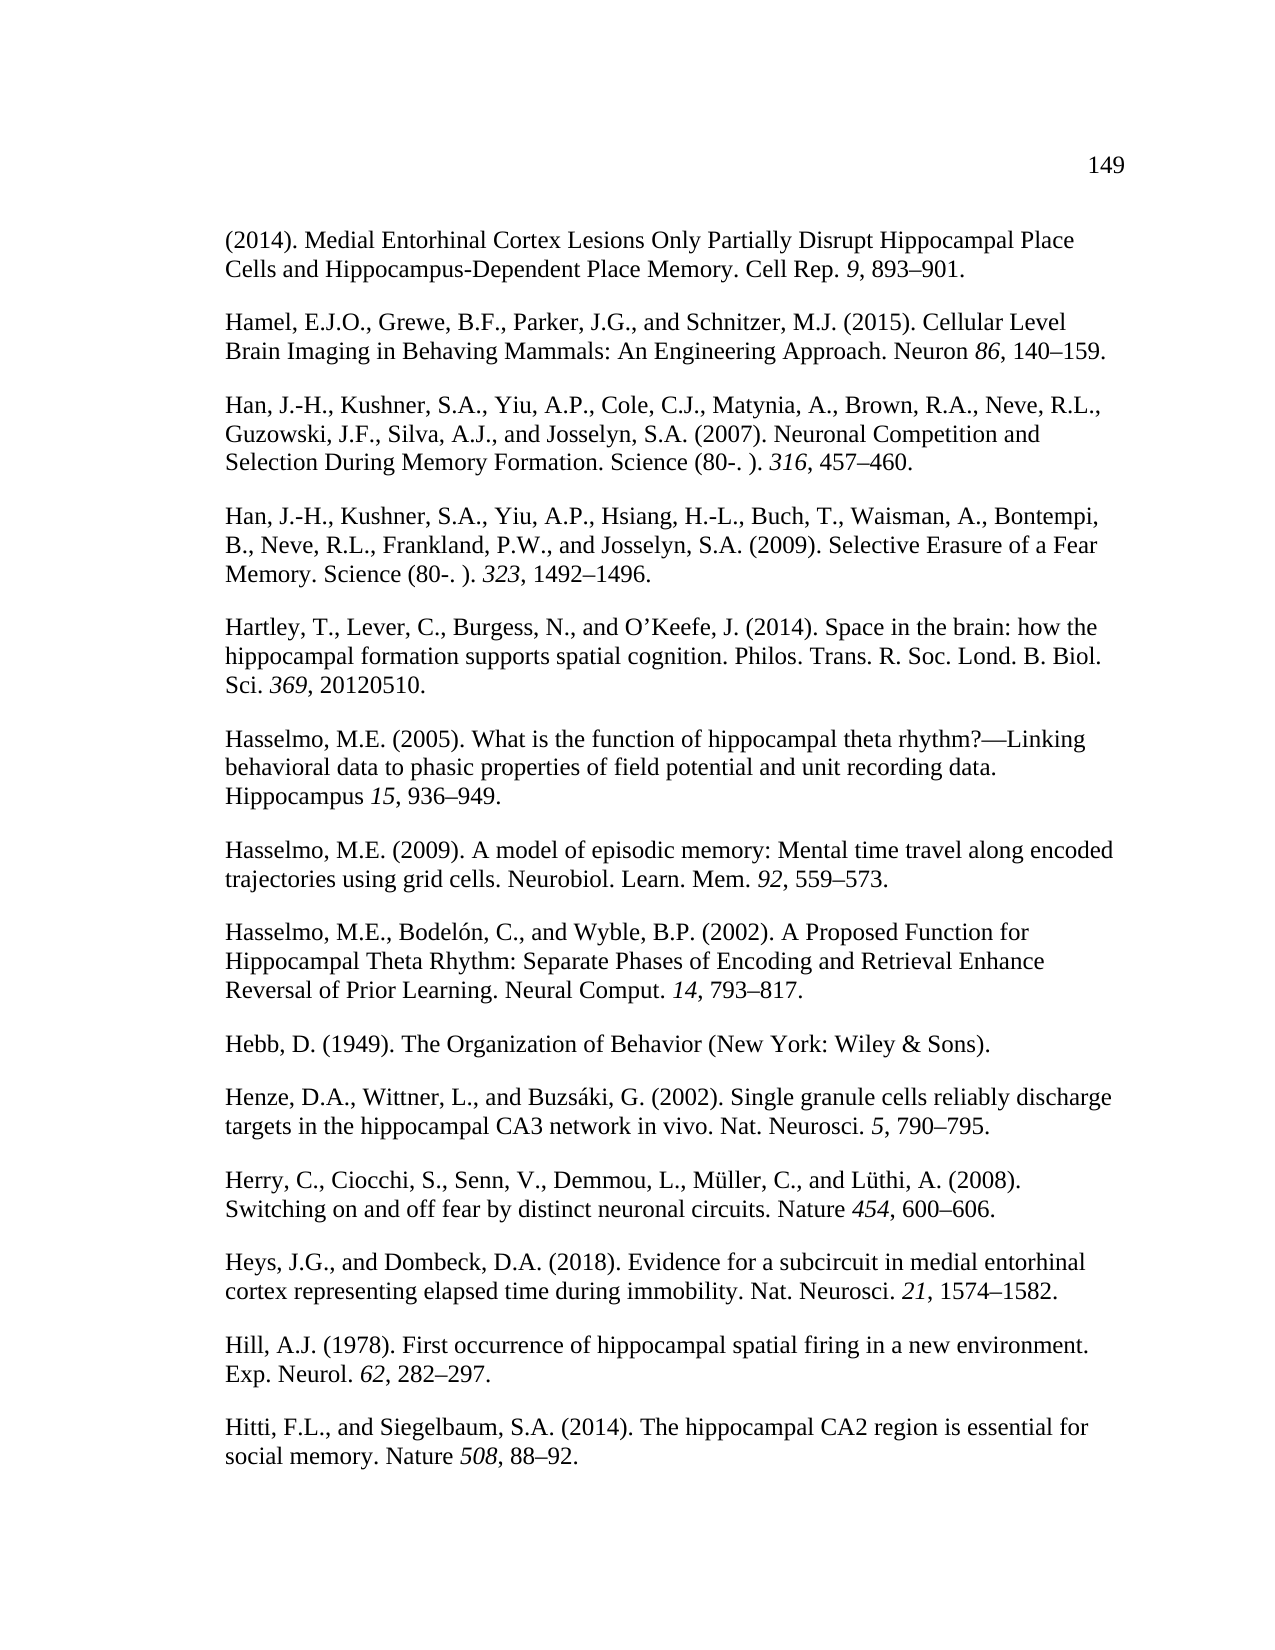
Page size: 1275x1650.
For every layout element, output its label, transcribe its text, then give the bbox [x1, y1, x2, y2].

text Hartley, T., Lever, C., Burgess, N., and O’Keefe, J. (2014). Space in the brain: how the hippocampal formation supports spatial cognition. Philos. Trans. R. Soc. Lond. B. Biol. Sci. 369, 20120510. [225, 612, 1125, 699]
text Han, J.-H., Kushner, S.A., Yiu, A.P., Hsiang, H.-L., Buch, T., Waisman, A., Bontempi, B., Neve, R.L., Frankland, P.W., and Josselyn, S.A. (2009). Selective Erasure of a Fear Memory. Science (80-. ). 323, 1492–1496. [225, 501, 1125, 587]
text Hasselmo, M.E. (2009). A model of episodic memory: Mental time travel along encoded trajectories using grid cells. Neurobiol. Learn. Mem. 92, 559–573. [225, 835, 1125, 892]
text Henze, D.A., Wittner, L., and Buzsáki, G. (2002). Single granule cells reliably discharge targets in the hippocampal CA3 network in vivo. Nat. Neurosci. 5, 790–795. [225, 1082, 1125, 1140]
text Heys, J.G., and Dombeck, D.A. (2018). Evidence for a subcircuit in medial entorhinal cortex representing elapsed time during immobility. Nat. Neurosci. 21, 1574–1582. [225, 1247, 1125, 1305]
text Hitti, F.L., and Siegelbaum, S.A. (2014). The hippocampal CA2 region is essential for social memory. Nature 508, 88–92. [225, 1412, 1125, 1470]
text Hasselmo, M.E. (2005). What is the function of hippocampal theta rhythm?—Linking behavioral data to phasic properties of field potential and unit recording data. Hippocampus 15, 936–949. [225, 724, 1125, 810]
text Hasselmo, M.E., Bodelón, C., and Wyble, B.P. (2002). A Proposed Function for Hippocampal Theta Rhythm: Separate Phases of Encoding and Retrieval Enhance Reversal of Prior Learning. Neural Comput. 14, 793–817. [225, 917, 1125, 1004]
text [225, 225, 1125, 282]
text Hebb, D. (1949). The Organization of Behavior (New York: Wiley & Sons). [225, 1029, 1125, 1057]
text Hill, A.J. (1978). First occurrence of hippocampal spatial firing in a new environment. Exp. Neurol. 62, 282–297. [225, 1330, 1125, 1387]
text Han, J.-H., Kushner, S.A., Yiu, A.P., Cole, C.J., Matynia, A., Brown, R.A., Neve, R.L., Guzowski, J.F., Silva, A.J., and Josselyn, S.A. (2007). Neuronal Competition and Selection During Memory Formation. Science (80-. ). 316, 457–460. [225, 390, 1125, 476]
text Hamel, E.J.O., Grewe, B.F., Parker, J.G., and Schnitzer, M.J. (2015). Cellular Level Brain Imaging in Behaving Mammals: An Engineering Approach. Neuron 86, 140–159. [225, 307, 1125, 365]
text Herry, C., Ciocchi, S., Senn, V., Demmou, L., Müller, C., and Lüthi, A. (2008). Switching on and off fear by distinct neuronal circuits. Nature 454, 600–606. [225, 1165, 1125, 1222]
